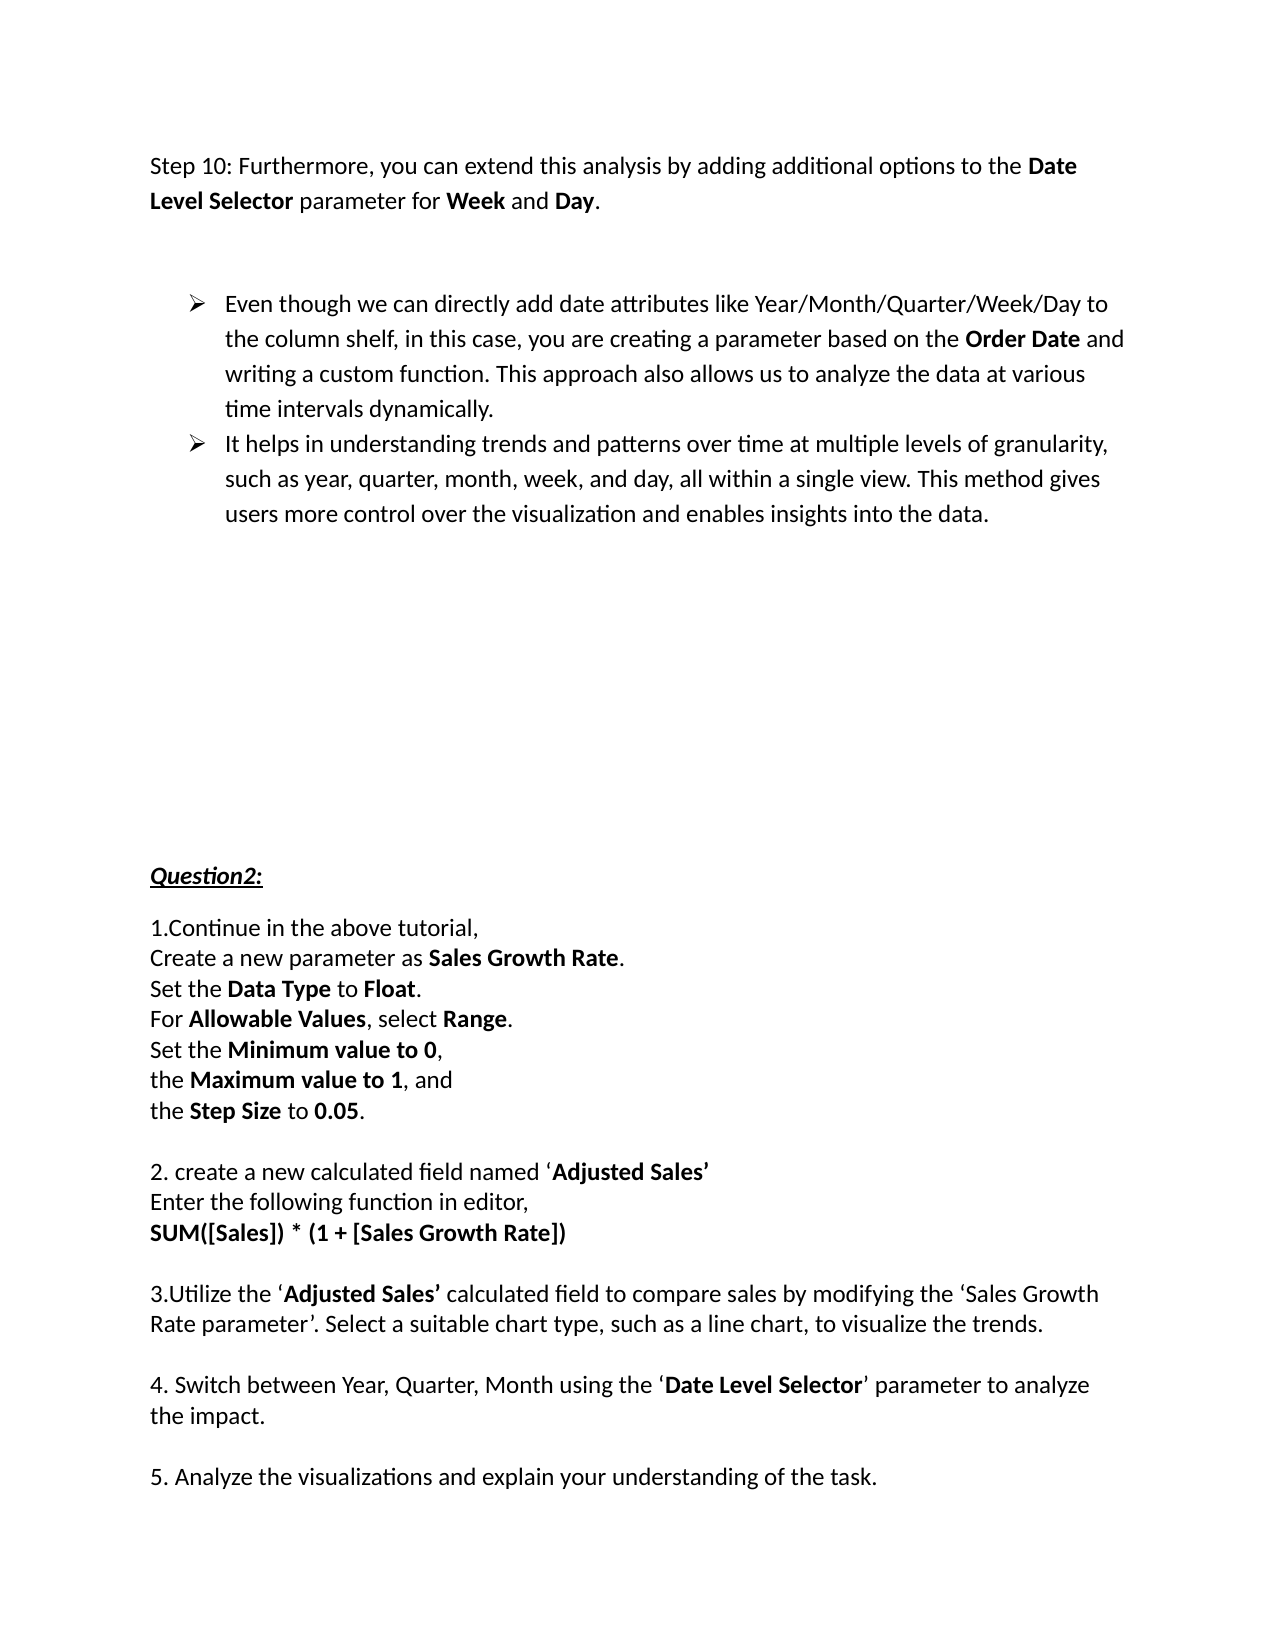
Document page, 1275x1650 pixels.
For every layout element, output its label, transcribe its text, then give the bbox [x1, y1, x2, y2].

list It helps in understanding trends and patterns over time at multiple levels of granularity, such as year, quarter, month, week, and day, all within a single view. This method gives users more control over the visualization and enables insights into the data. [187, 428, 1125, 529]
text For Allowable Values, select Range. [150, 1003, 1125, 1034]
text 5. Analyze the visualizations and explain your understanding of the task. [150, 1461, 1125, 1492]
text Step 10: Furthermore, you can extend this analysis by adding additional options to the Date Level Selector parameter for Week and Day. [150, 150, 1125, 216]
text the Maximum value to 1, and [150, 1064, 1125, 1095]
text 2. create a new calculated field named ‘Adjusted Sales’ [150, 1156, 1125, 1186]
text Set the Minimum value to 0, [150, 1034, 1125, 1064]
text Create a new parameter as Sales Growth Rate. [150, 942, 1125, 973]
text 3.Utilize the ‘Adjusted Sales’ calculated field to compare sales by modifying the ‘Sales Growth Rate parameter’. Select a suitable chart type, such as a line chart, to visualize the trends. [150, 1278, 1125, 1339]
text Enter the following function in editor, [150, 1186, 1125, 1217]
text the Step Size to 0.05. [150, 1095, 1125, 1125]
text Set the Data Type to Float. [150, 973, 1125, 1003]
text 1.Continue in the above tutorial, [150, 912, 1125, 942]
text Question2: [150, 860, 1125, 891]
text SUM([Sales]) * (1 + [Sales Growth Rate]) [150, 1217, 1125, 1247]
text 4. Switch between Year, Quarter, Month using the ‘Date Level Selector’ parameter to analyze the impact. [150, 1369, 1125, 1431]
list Even though we can directly add date attributes like Year/Month/Quarter/Week/Day to the column shelf, in this case, you are creating a parameter based on the Order Date and writing a custom function. This approach also allows us to analyze the data at various time intervals dynamically. [187, 288, 1125, 424]
